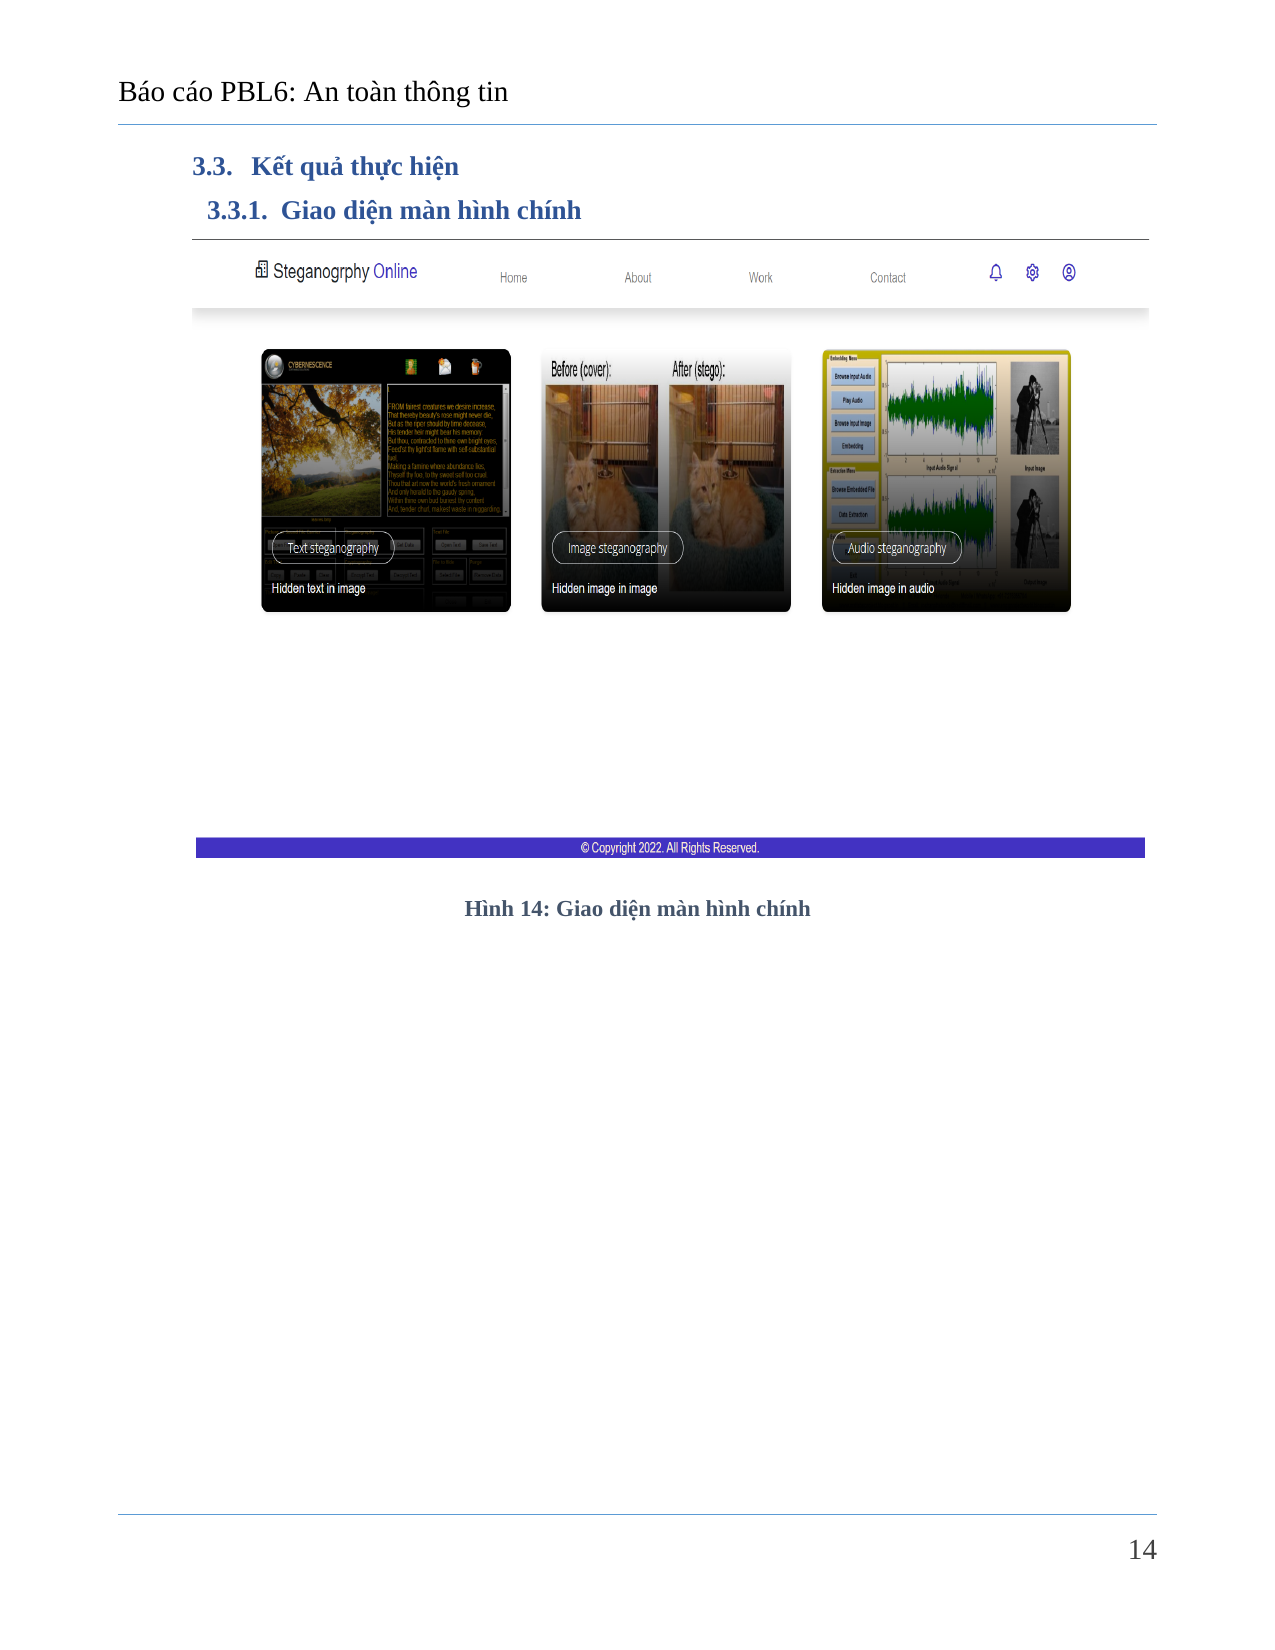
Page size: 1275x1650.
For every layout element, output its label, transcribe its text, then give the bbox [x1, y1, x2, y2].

subtitle Kết quả thực hiện [192, 150, 1116, 181]
subtitle Giao diện màn hình chính [207, 194, 1157, 225]
picture [192, 239, 1150, 876]
text Hình 14: Giao diện màn hình chính [118, 895, 1157, 921]
